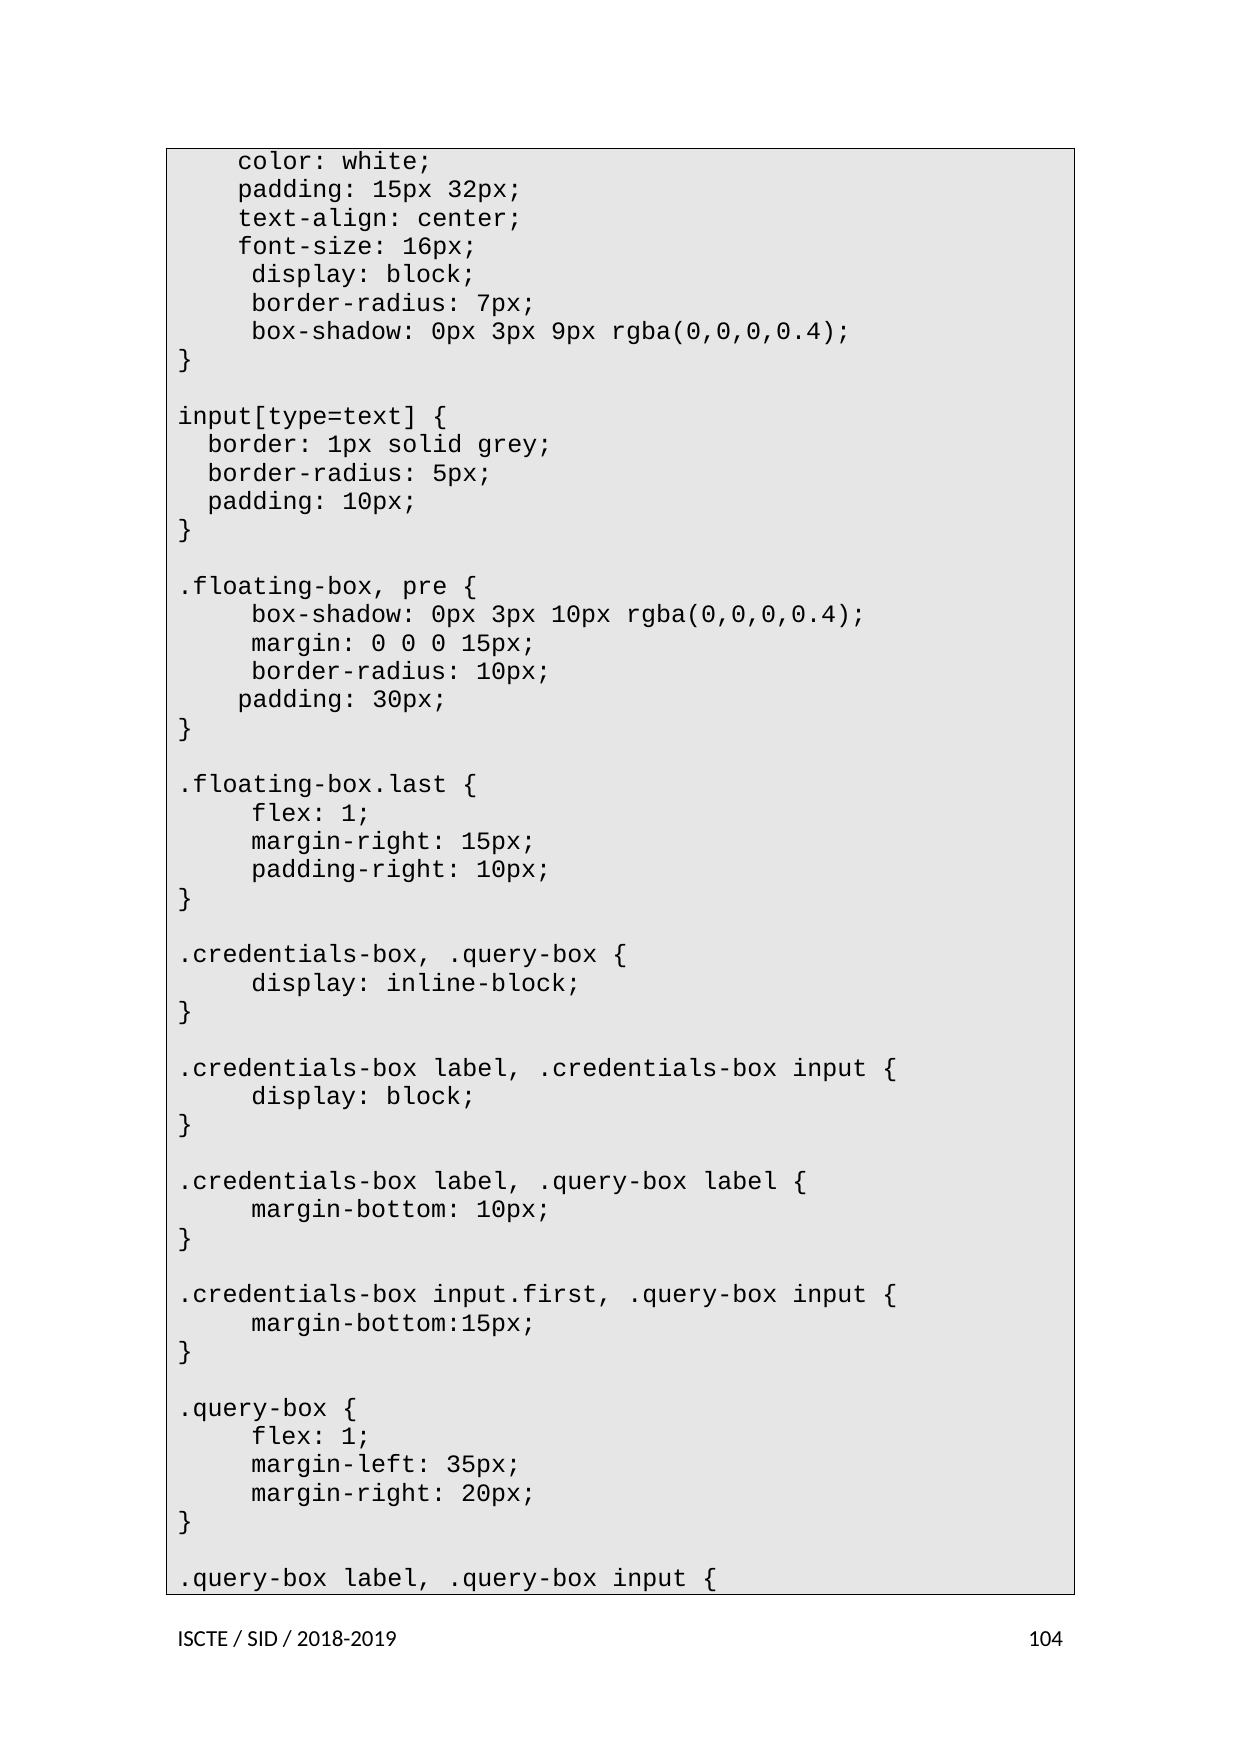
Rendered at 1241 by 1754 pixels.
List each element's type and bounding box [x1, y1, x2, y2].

table_header [167, 149, 1074, 1594]
